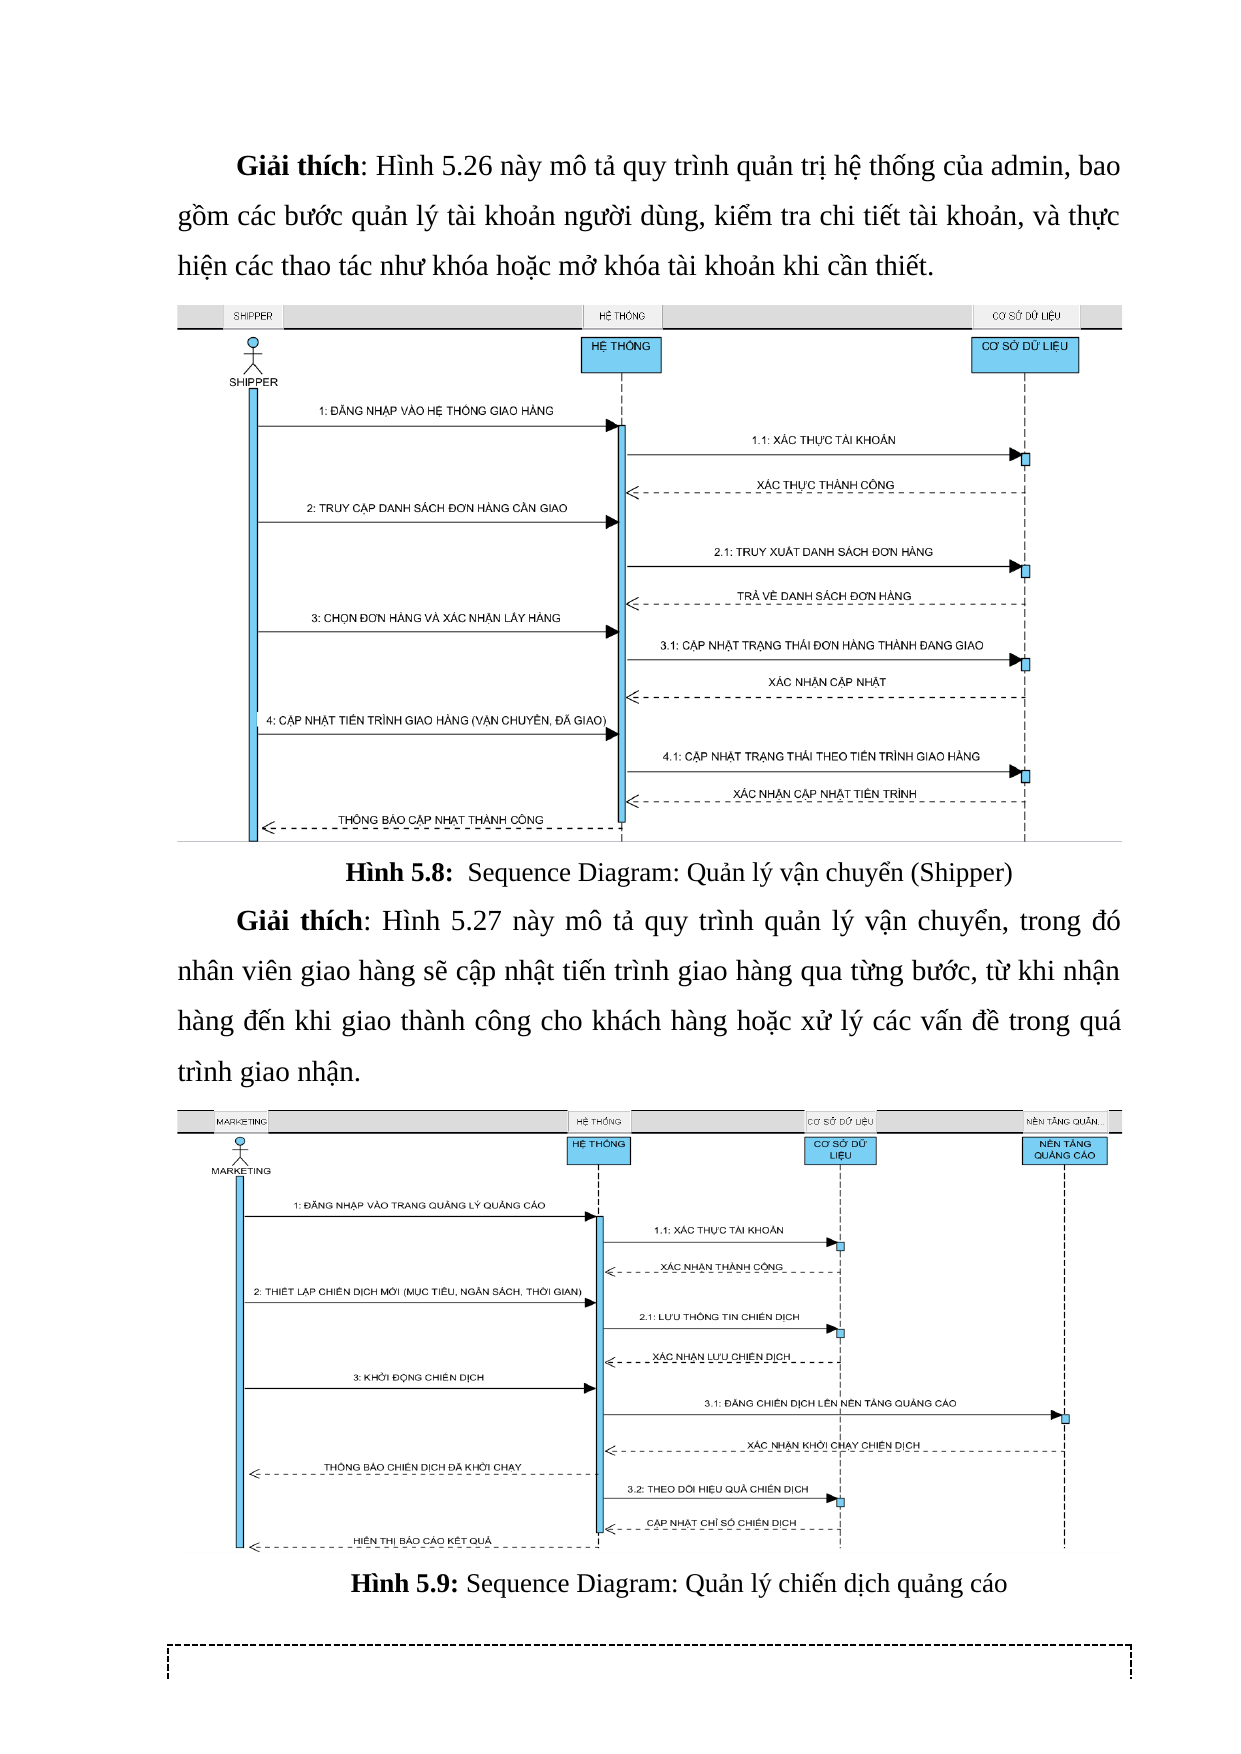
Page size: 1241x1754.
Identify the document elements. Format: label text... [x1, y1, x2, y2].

text Sequence Diagram: Quản lý vận chuyển (Shipper) [236, 856, 1122, 887]
text Sequence Diagram: Quản lý chiến dịch quảng cáo [236, 1567, 1122, 1598]
picture [177, 305, 1123, 842]
text Giải thích: Hình 5.26 này mô tả quy trình quản trị hệ thống của admin, bao gồm các bước quản lý tài khoản người dùng, kiểm tra chi tiết tài khoản, và thực hiện các thao tác như khóa hoặc mở khóa tài khoản khi cần thiết. [177, 148, 1122, 282]
picture [177, 1110, 1123, 1553]
text Giải thích: Hình 5.27 này mô tả quy trình quản lý vận chuyển, trong đó nhân viên giao hàng sẽ cập nhật tiến trình giao hàng qua từng bước, từ khi nhận hàng đến khi giao thành công cho khách hàng hoặc xử lý các vấn đề trong quá trình giao nhận. [177, 903, 1122, 1087]
